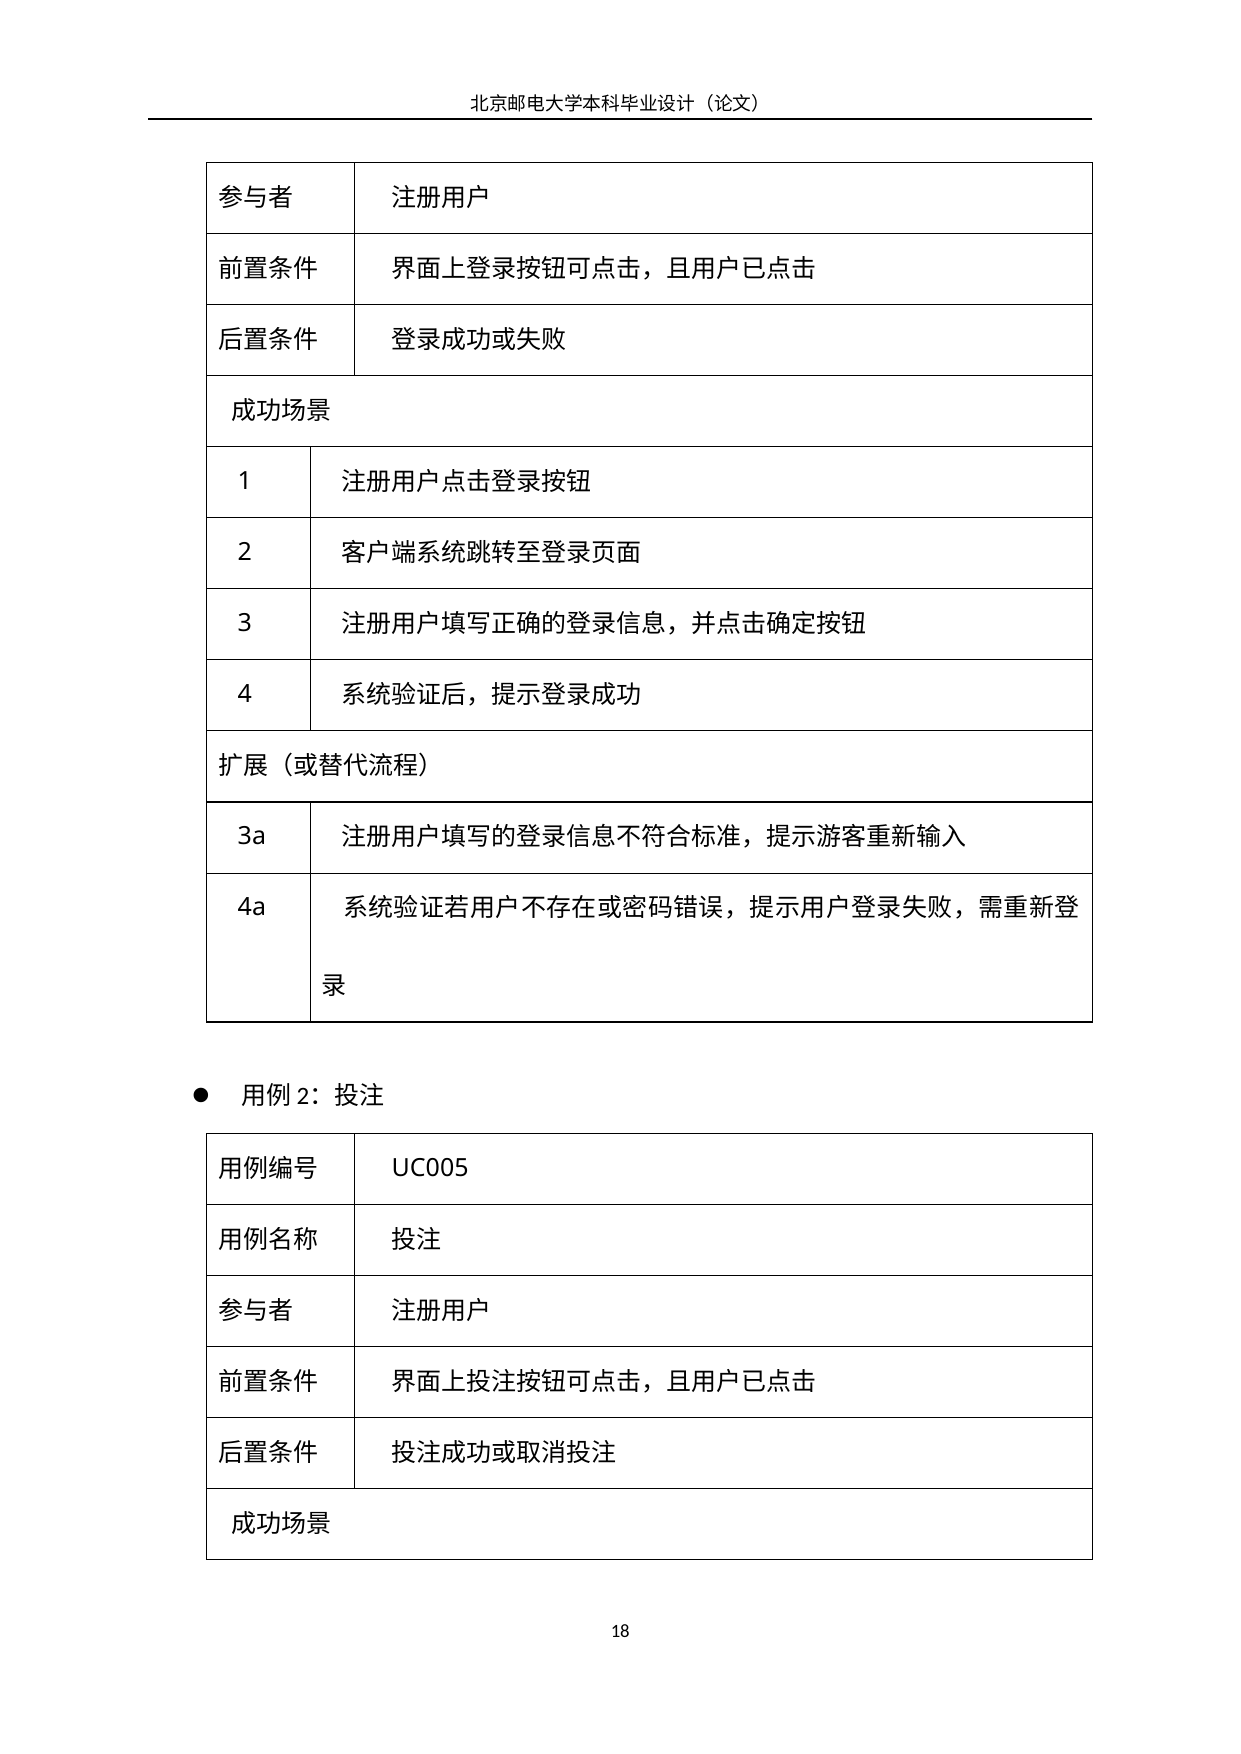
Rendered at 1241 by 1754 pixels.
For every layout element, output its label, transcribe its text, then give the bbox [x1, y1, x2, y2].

table_cell 前置条件 [207, 234, 354, 304]
table_cell 系统验证若用户不存在或密码错误，提示用户登录失败，需重新登录 [311, 874, 1092, 1021]
table_cell 注册用户填写的登录信息不符合标准，提示游客重新输入 [311, 803, 1092, 872]
table_cell 3a [207, 803, 310, 872]
table_cell 4 [207, 660, 310, 730]
table_cell 注册用户填写正确的登录信息，并点击确定按钮 [311, 589, 1092, 659]
table_cell 参与者 [207, 1276, 354, 1346]
table_cell 界面上登录按钮可点击，且用户已点击 [355, 234, 1092, 304]
table_cell 参与者 [207, 163, 354, 233]
table_cell 1 [207, 447, 310, 517]
table_cell 注册用户 [355, 1276, 1092, 1346]
table_cell 注册用户点击登录按钮 [311, 447, 1092, 517]
table_cell 界面上投注按钮可点击，且用户已点击 [355, 1347, 1092, 1417]
table_cell 投注 [355, 1205, 1092, 1275]
table_cell 成功场景 [207, 1489, 1092, 1559]
table_header 用例编号 [207, 1134, 354, 1204]
list 用例2：投注 [191, 1061, 1092, 1126]
table_cell 扩展（或替代流程） [207, 731, 1092, 801]
table_cell 客户端系统跳转至登录页面 [311, 518, 1092, 588]
table_cell 4a [207, 874, 310, 1021]
table_cell 前置条件 [207, 1347, 354, 1417]
table_cell 系统验证后，提示登录成功 [311, 660, 1092, 730]
table_cell 3 [207, 589, 310, 659]
table_cell 后置条件 [207, 305, 354, 375]
table_cell 注册用户 [355, 163, 1092, 233]
table_cell 登录成功或失败 [355, 305, 1092, 375]
table_cell 投注成功或取消投注 [355, 1418, 1092, 1488]
table_cell 成功场景 [207, 376, 1092, 446]
table_header UC005 [355, 1134, 1092, 1204]
table_cell 后置条件 [207, 1418, 354, 1488]
table_cell 2 [207, 518, 310, 588]
table_cell 用例名称 [207, 1205, 354, 1275]
